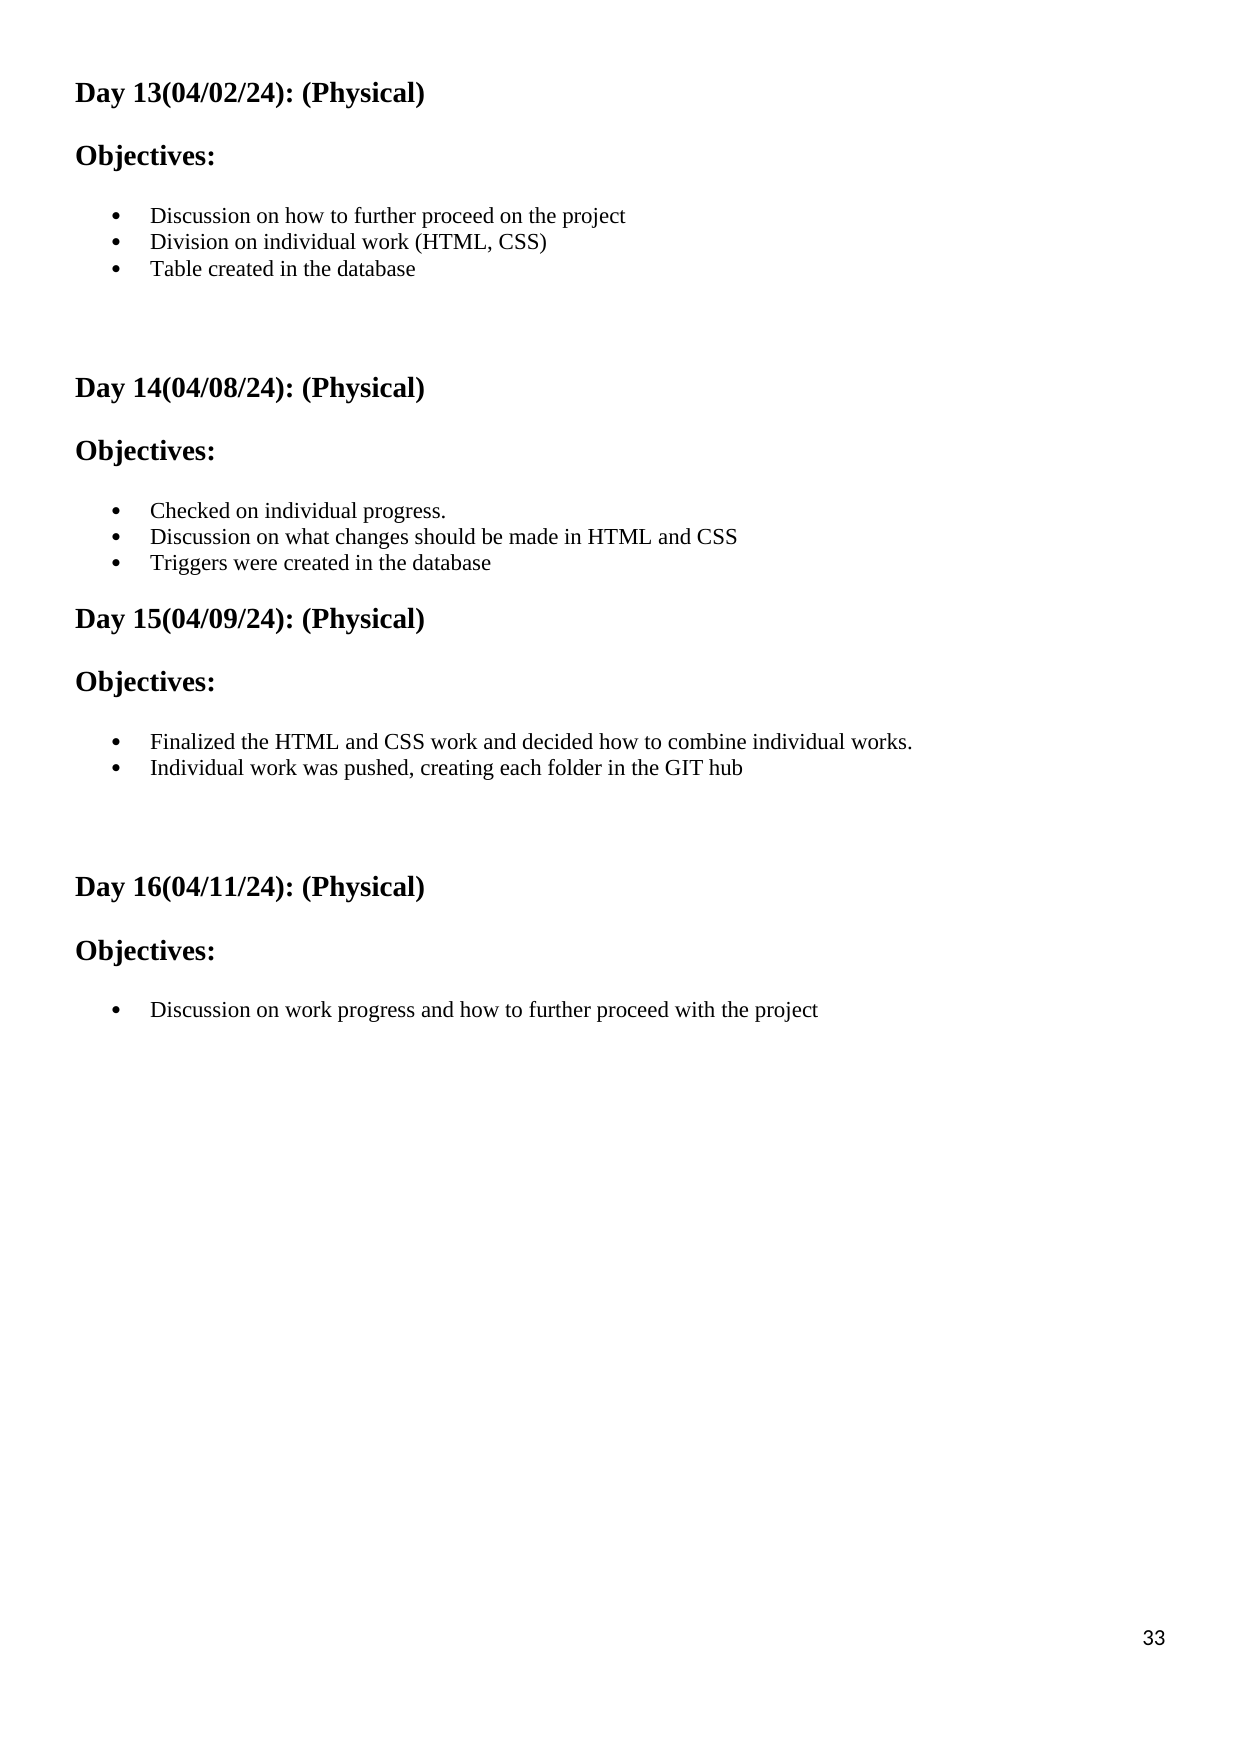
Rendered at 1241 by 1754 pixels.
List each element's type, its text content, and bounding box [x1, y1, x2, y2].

list Discussion on how to further proceed on the project [112, 202, 1165, 228]
list Discussion on work progress and how to further proceed with the project [112, 996, 1165, 1023]
list Finalized the HTML and CSS work and decided how to combine individual works. [112, 728, 1165, 754]
text Day 16(04/11/24): (Physical) [75, 869, 1165, 903]
text Objectives: [75, 664, 1165, 698]
text Day 15(04/09/24): (Physical) [75, 601, 1165, 634]
text Day 14(04/08/24): (Physical) [75, 370, 1165, 403]
list Checked on individual progress. [112, 497, 1165, 523]
text Objectives: [75, 433, 1165, 467]
list Table created in the database [112, 255, 1165, 281]
text Objectives: [75, 138, 1165, 172]
list Division on individual work (HTML, CSS) [112, 228, 1165, 255]
list Individual work was pushed, creating each folder in the GIT hub [112, 754, 1165, 781]
list Discussion on what changes should be made in HTML and CSS [112, 523, 1165, 549]
text Objectives: [75, 933, 1165, 966]
text Day 13(04/02/24): (Physical) [75, 75, 1165, 108]
list Triggers were created in the database [112, 549, 1165, 576]
